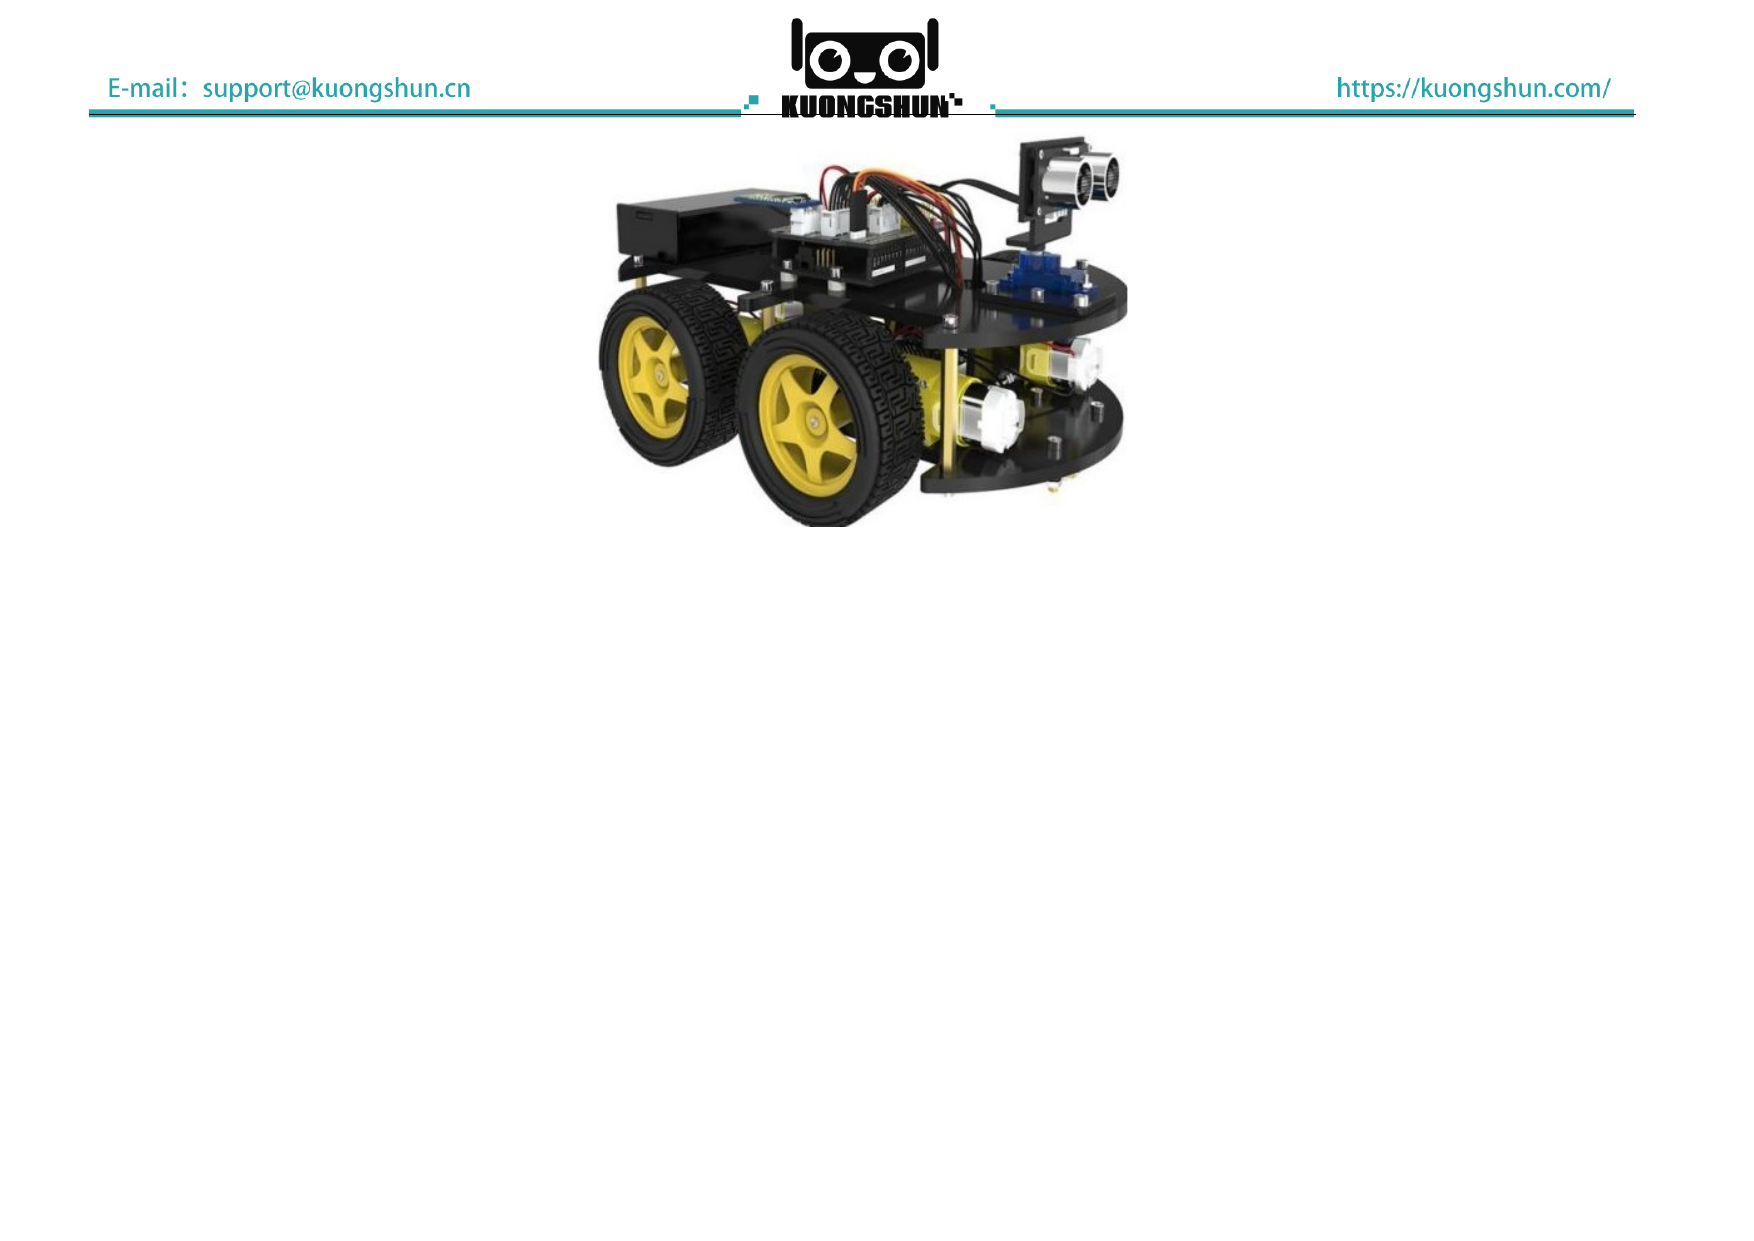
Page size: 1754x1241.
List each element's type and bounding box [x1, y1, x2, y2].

picture [88, 0, 1634, 527]
